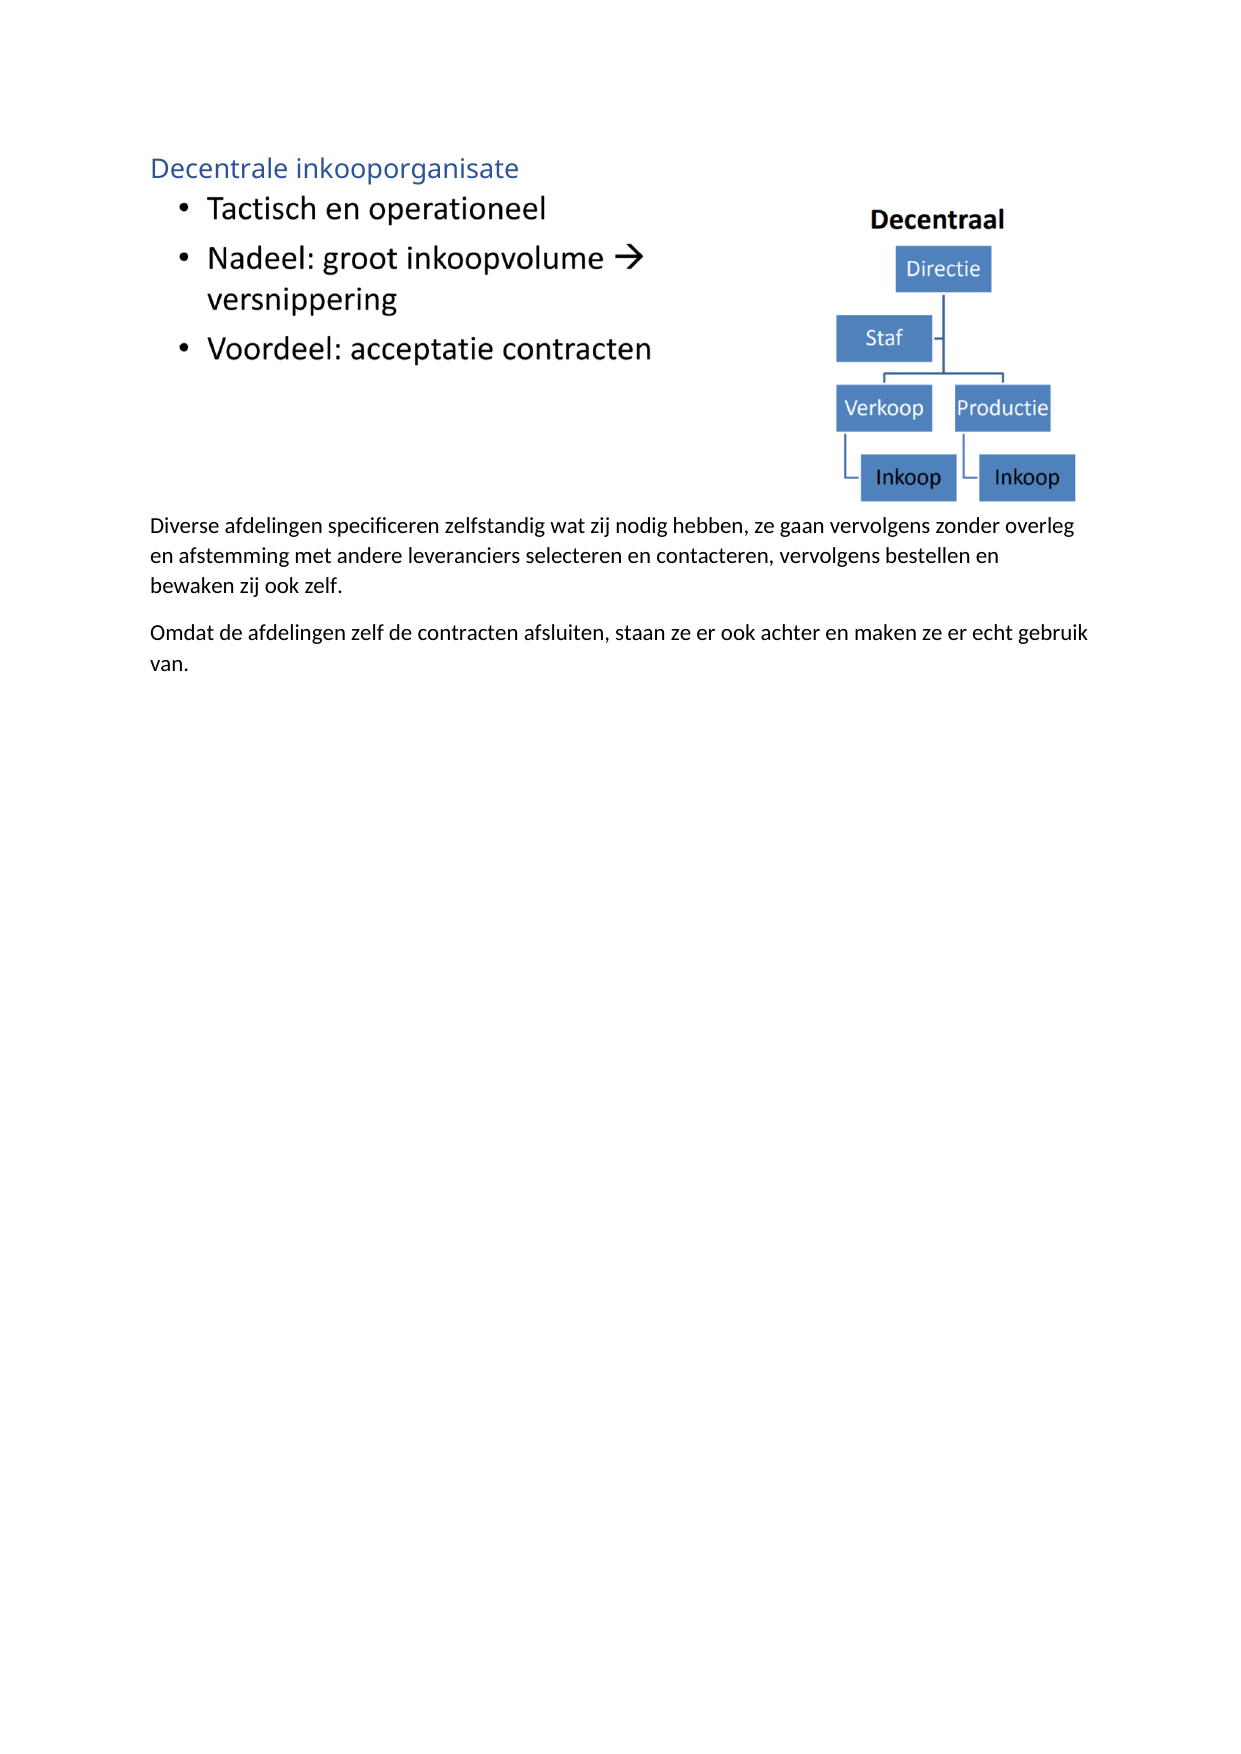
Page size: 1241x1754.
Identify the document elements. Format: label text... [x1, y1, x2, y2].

picture [150, 189, 1091, 509]
text Omdat de afdelingen zelf de contracten afsluiten, staan ze er ook achter en maken ze er echt gebruik van. [150, 618, 1090, 677]
text Diverse afdelingen specificeren zelfstandig wat zij nodig hebben, ze gaan vervolgens zonder overleg en afstemming met andere leveranciers selecteren en contacteren, vervolgens bestellen en bewaken zij ook zelf. [150, 509, 1090, 600]
subtitle Decentrale inkooporganisate [150, 150, 1090, 187]
